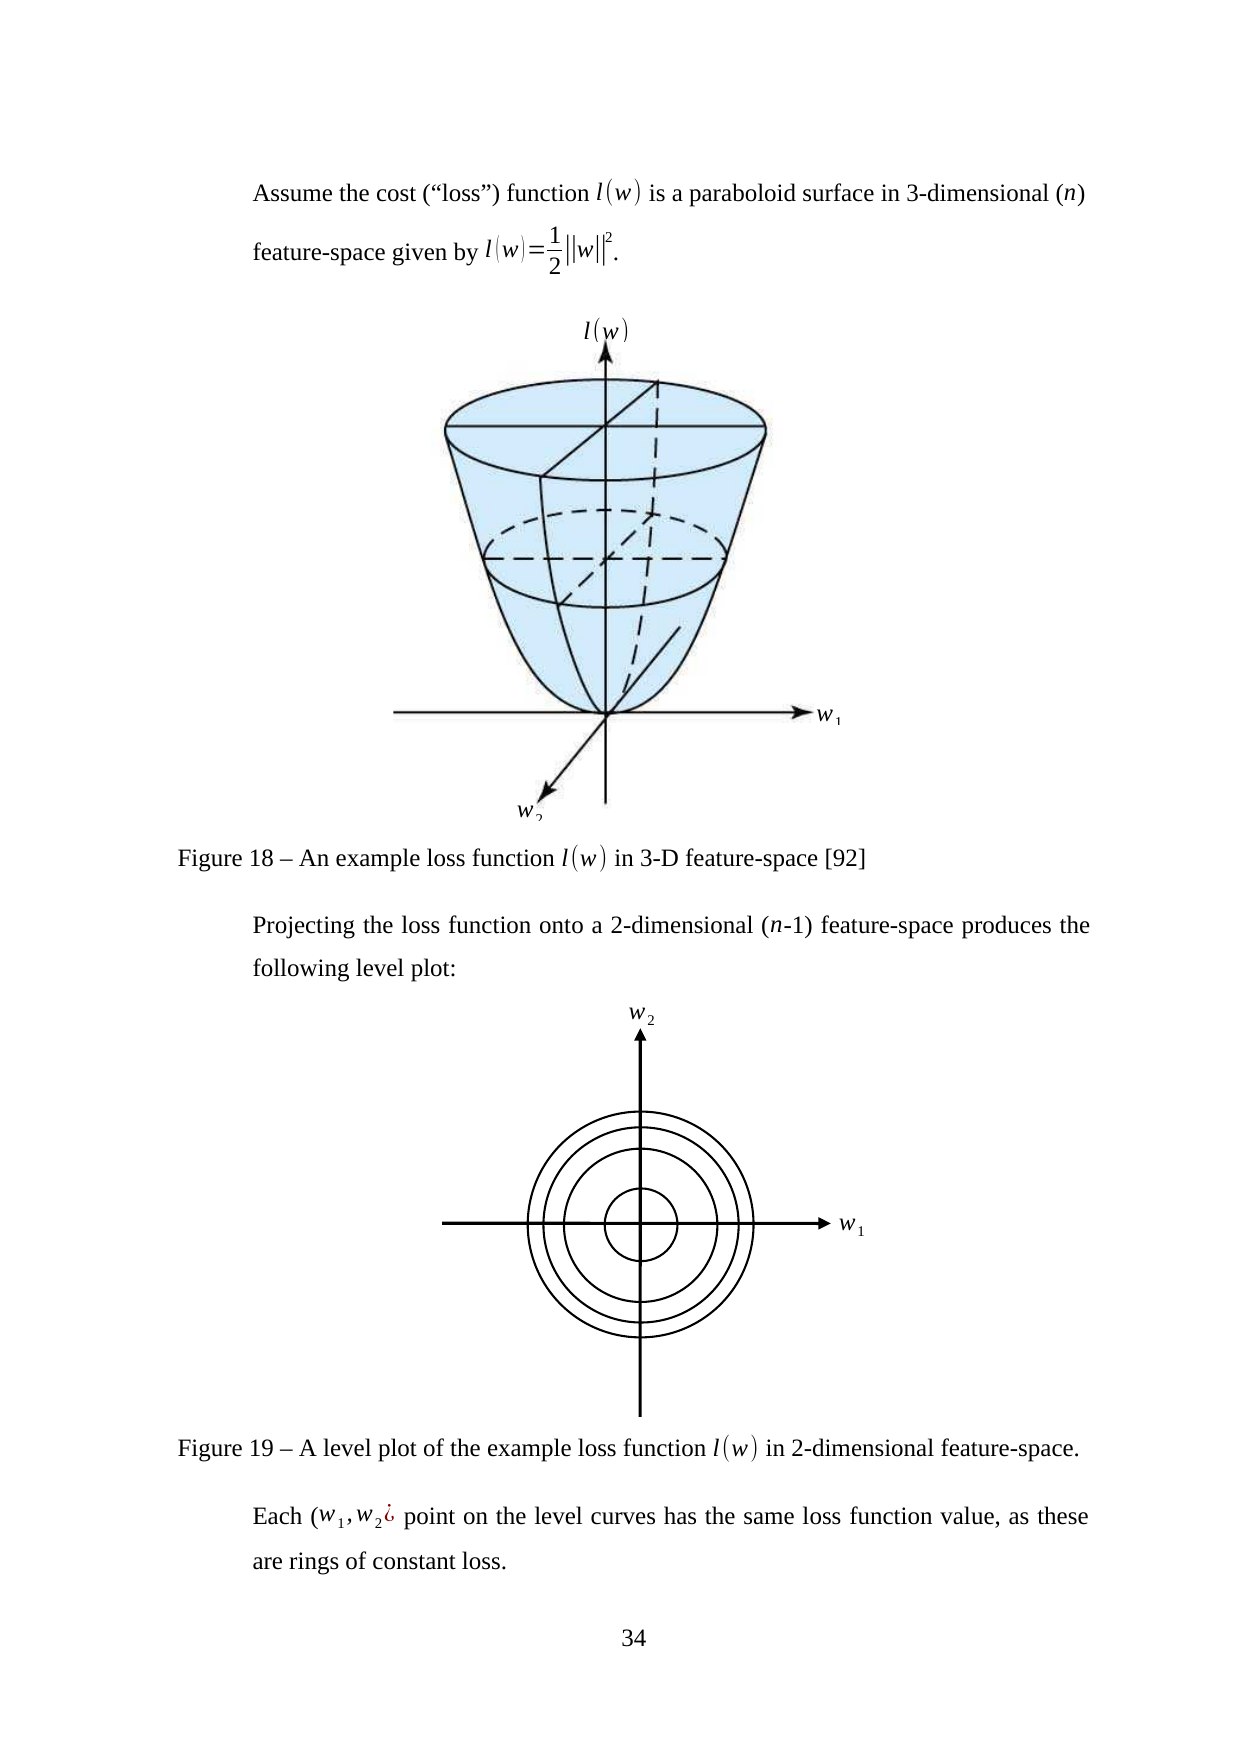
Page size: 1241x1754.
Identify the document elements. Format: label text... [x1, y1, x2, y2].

text Each ( point on the level curves has the same loss function value, as these are rings of constant loss. [252, 1500, 1090, 1574]
picture [393, 336, 815, 809]
text Projecting the loss function onto a 2-dimensional (-1) feature-space produces the following level plot: [252, 910, 1090, 982]
text Figure – A level plot of the example loss function in 2-dimensional feature-space. [177, 996, 1090, 1463]
text feature-space given by . [252, 222, 1090, 281]
text Assume the cost (“loss”) function is a paraboloid surface in 3-dimensional () [252, 177, 1090, 207]
